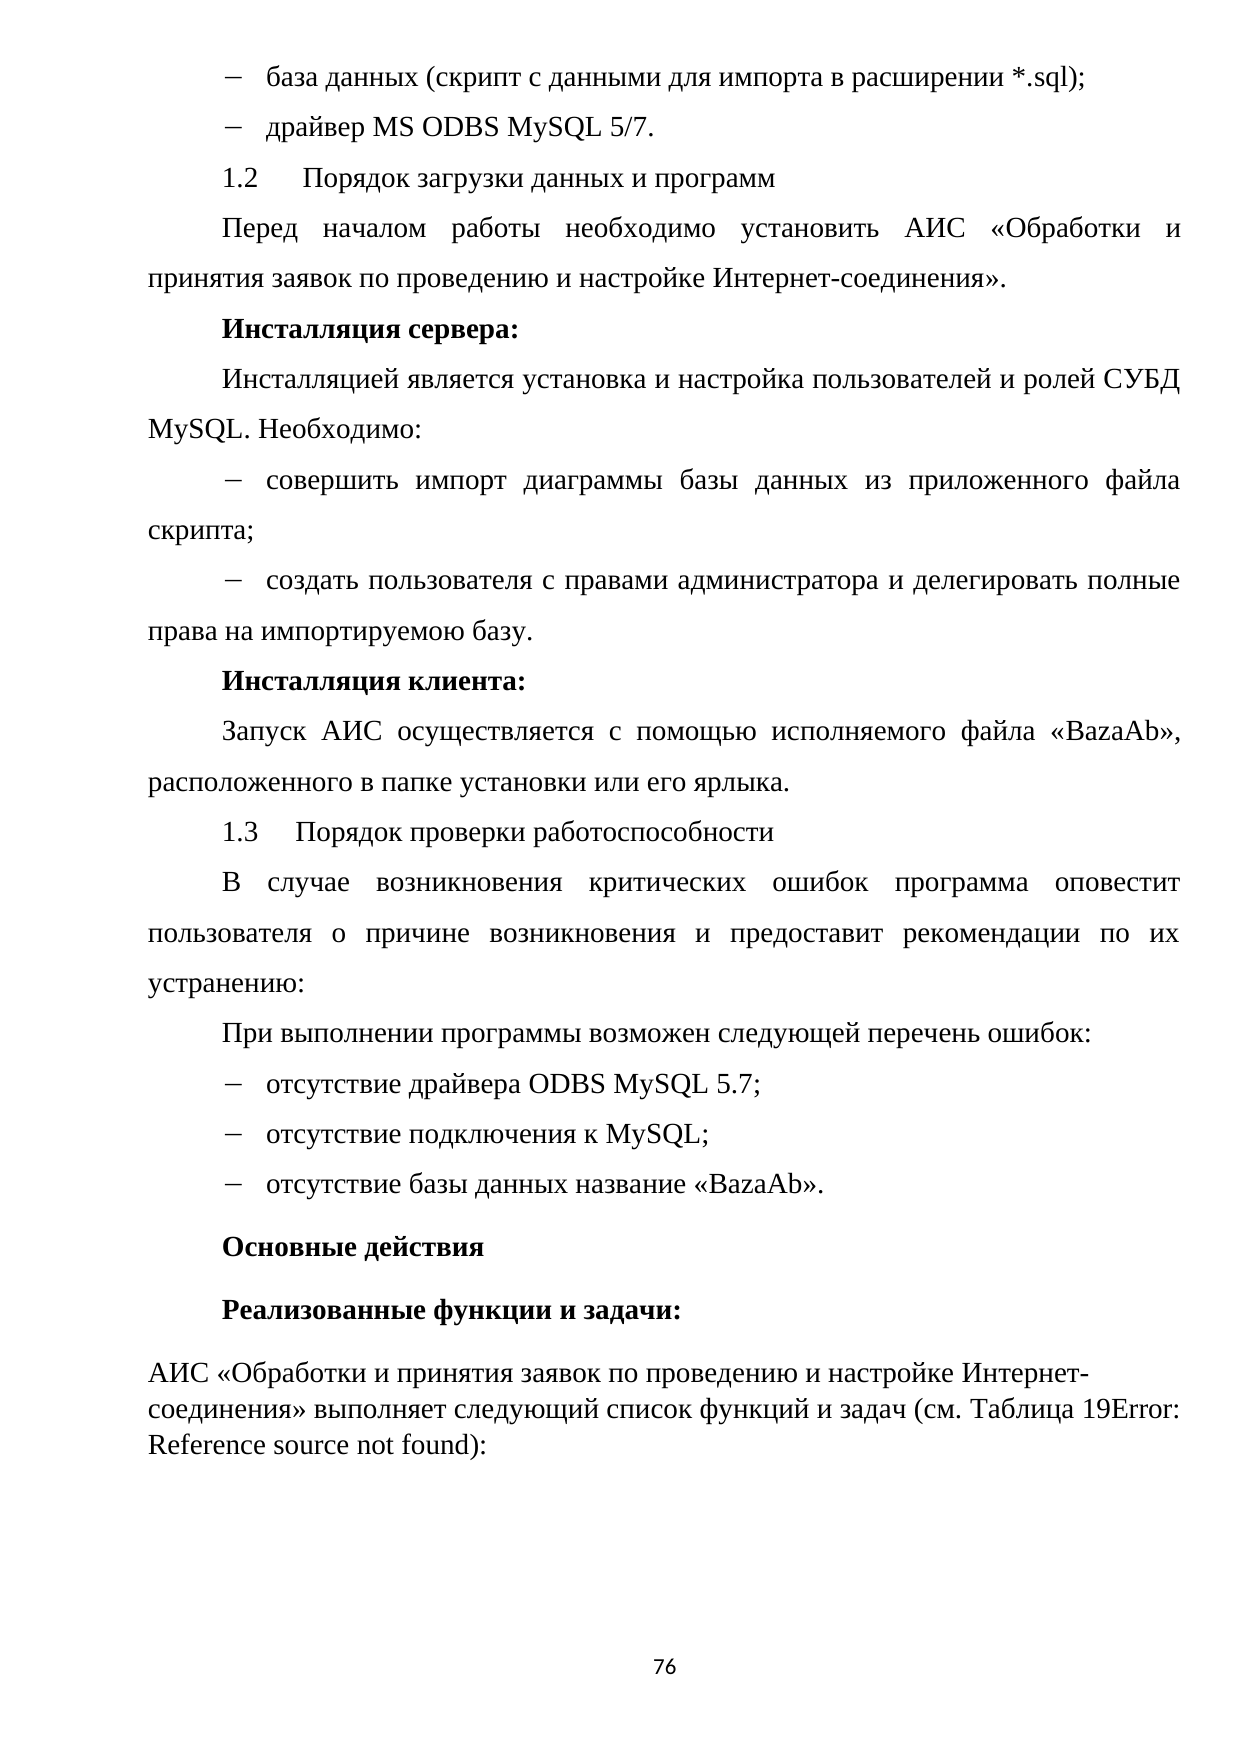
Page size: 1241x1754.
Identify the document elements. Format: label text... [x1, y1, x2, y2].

list отсутствие базы данных название «BazaAb». [148, 1167, 1181, 1200]
list драйвер MS ODBS MySQL 5/7. [148, 109, 1181, 143]
text Перед началом работы необходимо установить АИС «Обработки и принятия заявок по проведению и настройке Интернет-соединения». [148, 210, 1181, 294]
text Инсталляция сервера: [148, 311, 1181, 344]
list база данных (скрипт с данными для импорта в расширении *.sql); [148, 59, 1181, 93]
text Инсталляцией является установка и настройка пользователей и ролей СУБД MySQL. Необходимо: [148, 361, 1181, 445]
text В случае возникновения критических ошибок программа оповестит пользователя о причине возникновения и предоставит рекомендации по их устранению: [148, 864, 1181, 999]
list Порядок проверки работоспособности [148, 814, 1181, 848]
text АИС «Обработки и принятия заявок по проведению и настройке Интернет-соединения» выполняет следующий список функций и задач (см. Таб. 19- 20): [148, 1355, 1181, 1461]
text При выполнении программы возможен следующей перечень ошибок: [148, 1015, 1181, 1049]
text Запуск АИС осуществляется с помощью исполняемого файла «BazaAb», расположенного в папке установки или его ярлыка. [148, 713, 1181, 797]
list создать пользователя с правами администратора и делегировать полные права на импортируемою базу. [148, 562, 1181, 646]
list совершить импорт диаграммы базы данных из приложенного файла скрипта; [148, 462, 1181, 546]
list отсутствие подключения к MySQL; [148, 1116, 1181, 1150]
list Порядок загрузки данных и программ [148, 160, 1181, 193]
text Основные действия [148, 1229, 1181, 1263]
list отсутствие драйвера ODBS MySQL 5.7; [148, 1066, 1181, 1099]
text Инсталляция клиента: [148, 663, 1181, 697]
text Реализованные функции и задачи: [148, 1292, 1181, 1326]
